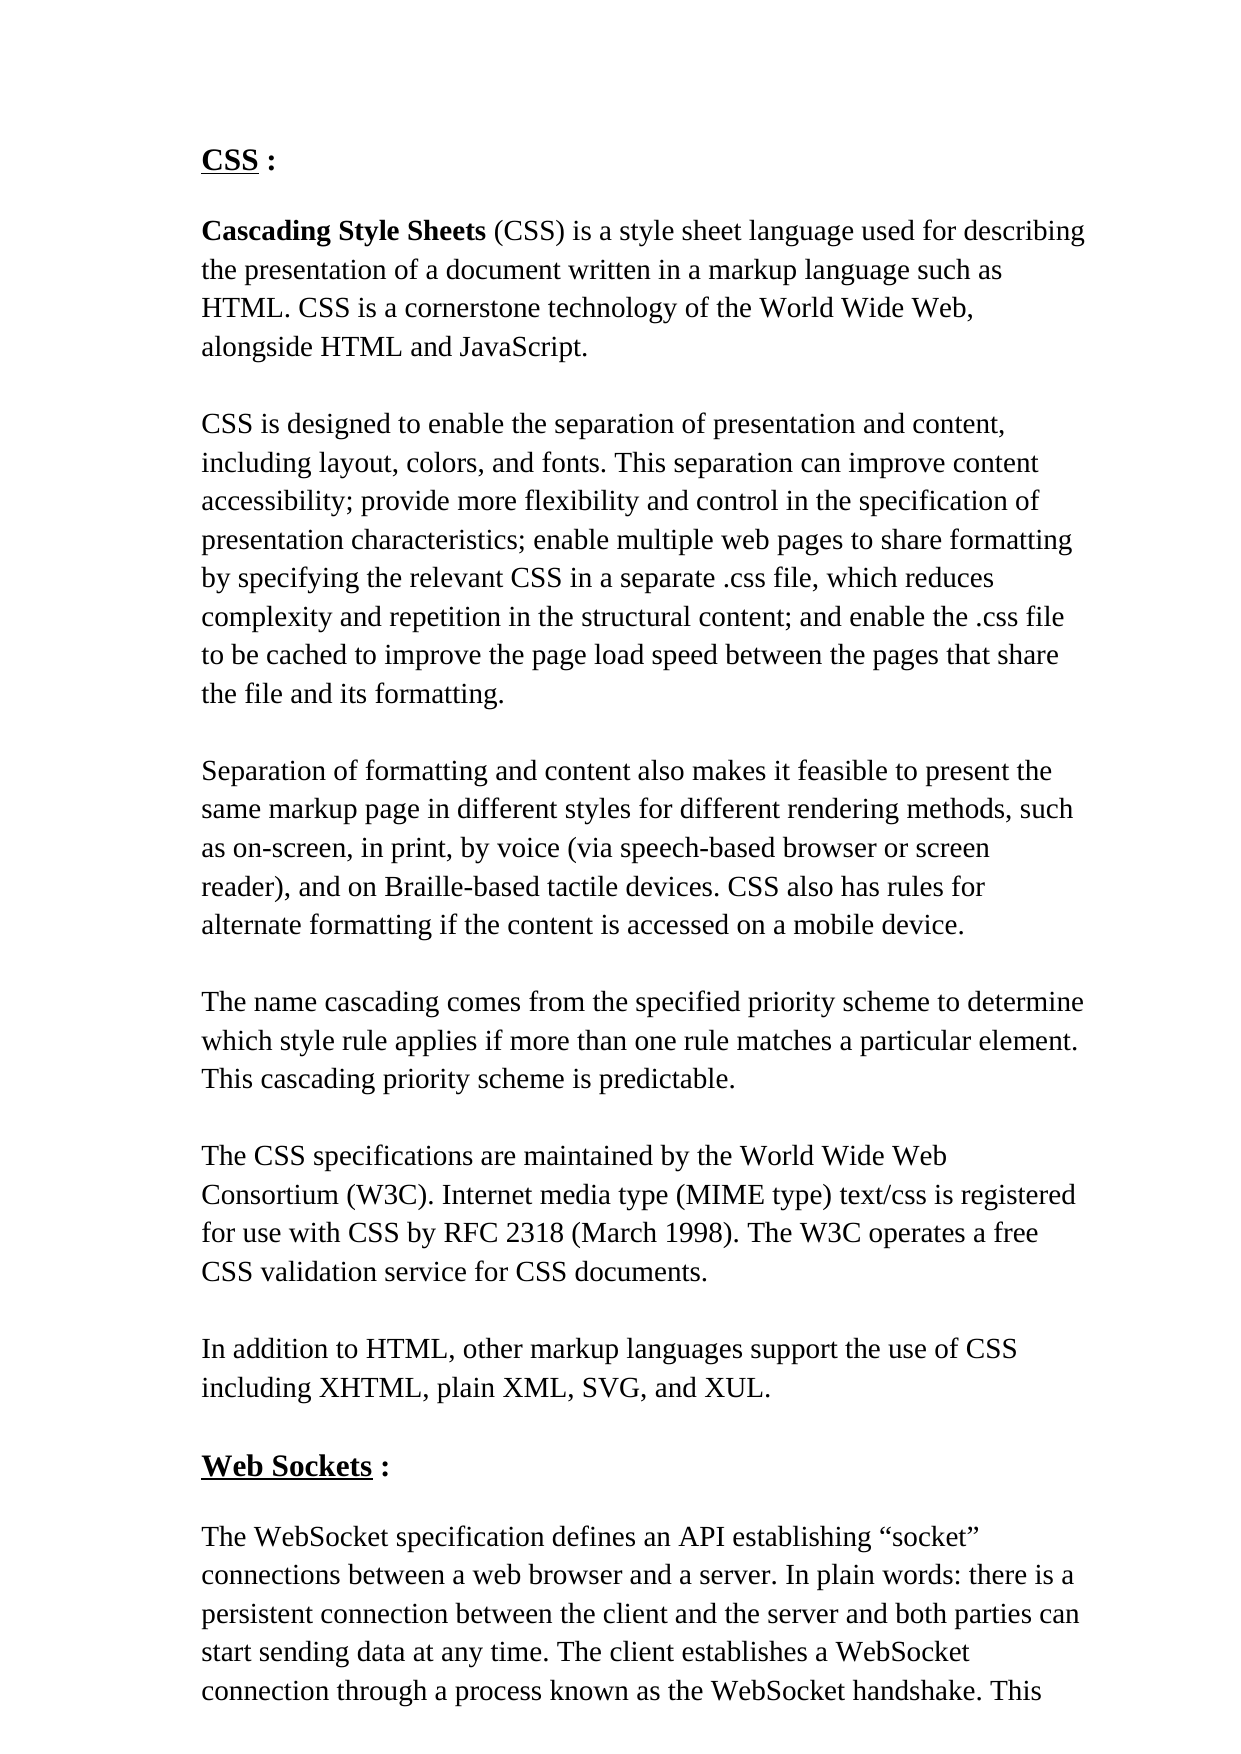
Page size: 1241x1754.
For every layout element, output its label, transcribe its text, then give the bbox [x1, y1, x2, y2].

text CSS is designed to enable the separation of presentation and content, including layout, colors, and fonts. This separation can improve content accessibility; provide more flexibility and control in the specification of presentation characteristics; enable multiple web pages to share formatting by specifying the relevant CSS in a separate .css file, which reduces complexity and repetition in the structural content; and enable the .css file to be cached to improve the page load speed between the pages that share the file and its formatting. [201, 406, 1087, 709]
text The name cascading comes from the specified priority scheme to determine which style rule applies if more than one rule matches a particular element. This cascading priority scheme is predictable. [201, 984, 1087, 1095]
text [201, 1519, 1087, 1706]
text Web Sockets : [201, 1447, 1087, 1483]
text CSS : [201, 142, 1087, 178]
text In addition to HTML, other markup languages support the use of CSS including XHTML, plain XML, SVG, and XUL. [201, 1331, 1087, 1403]
text Cascading Style Sheets (CSS) is a style sheet language used for describing the presentation of a document written in a markup language such as HTML. CSS is a cornerstone technology of the World Wide Web, alongside HTML and JavaScript. [201, 213, 1087, 363]
text The CSS specifications are maintained by the World Wide Web Consortium (W3C). Internet media type (MIME type) text/css is registered for use with CSS by RFC 2318 (March 1998). The W3C operates a free CSS validation service for CSS documents. [201, 1138, 1087, 1288]
text Separation of formatting and content also makes it feasible to present the same markup page in different styles for different rendering methods, such as on-screen, in print, by voice (via speech-based browser or screen reader), and on Braille-based tactile devices. CSS also has rules for alternate formatting if the content is accessed on a mobile device. [201, 753, 1087, 941]
